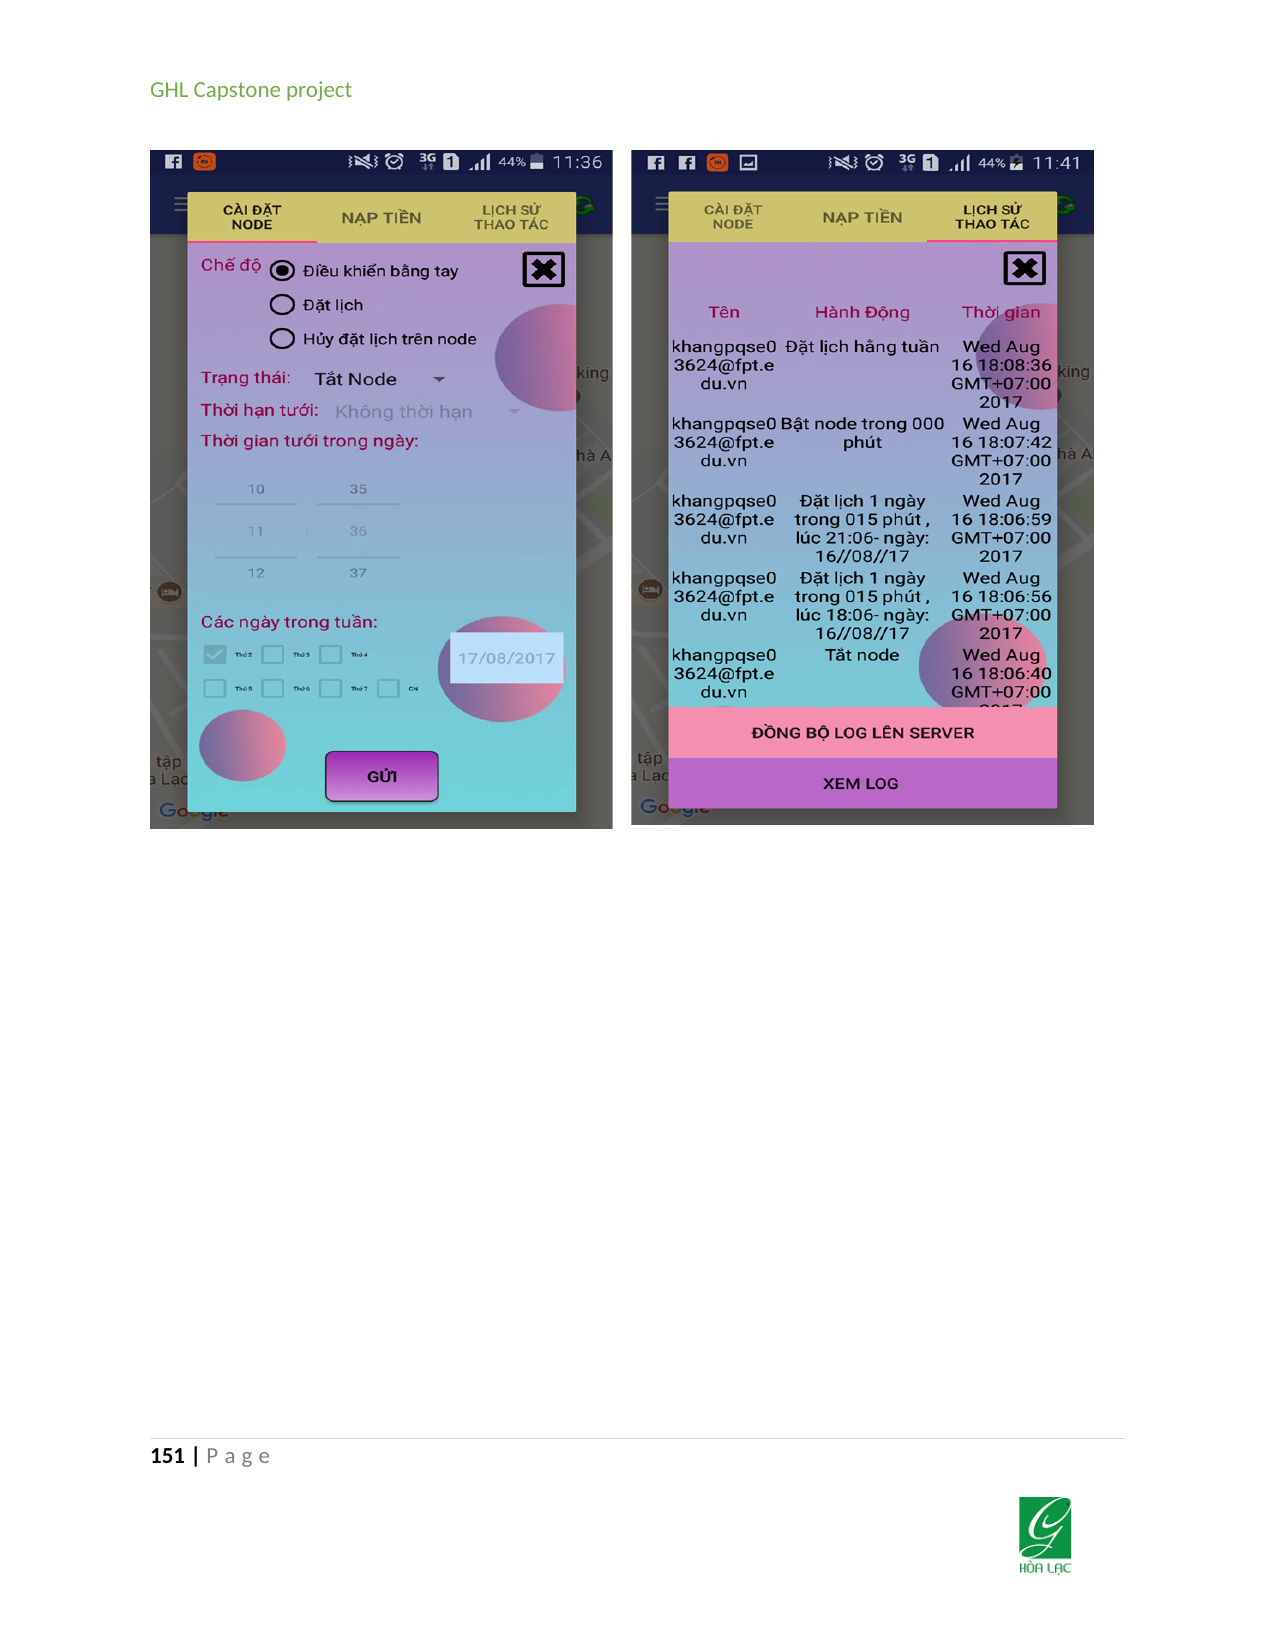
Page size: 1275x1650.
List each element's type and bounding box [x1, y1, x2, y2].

picture [1019, 1497, 1072, 1575]
picture [631, 150, 1094, 825]
picture [150, 150, 613, 829]
